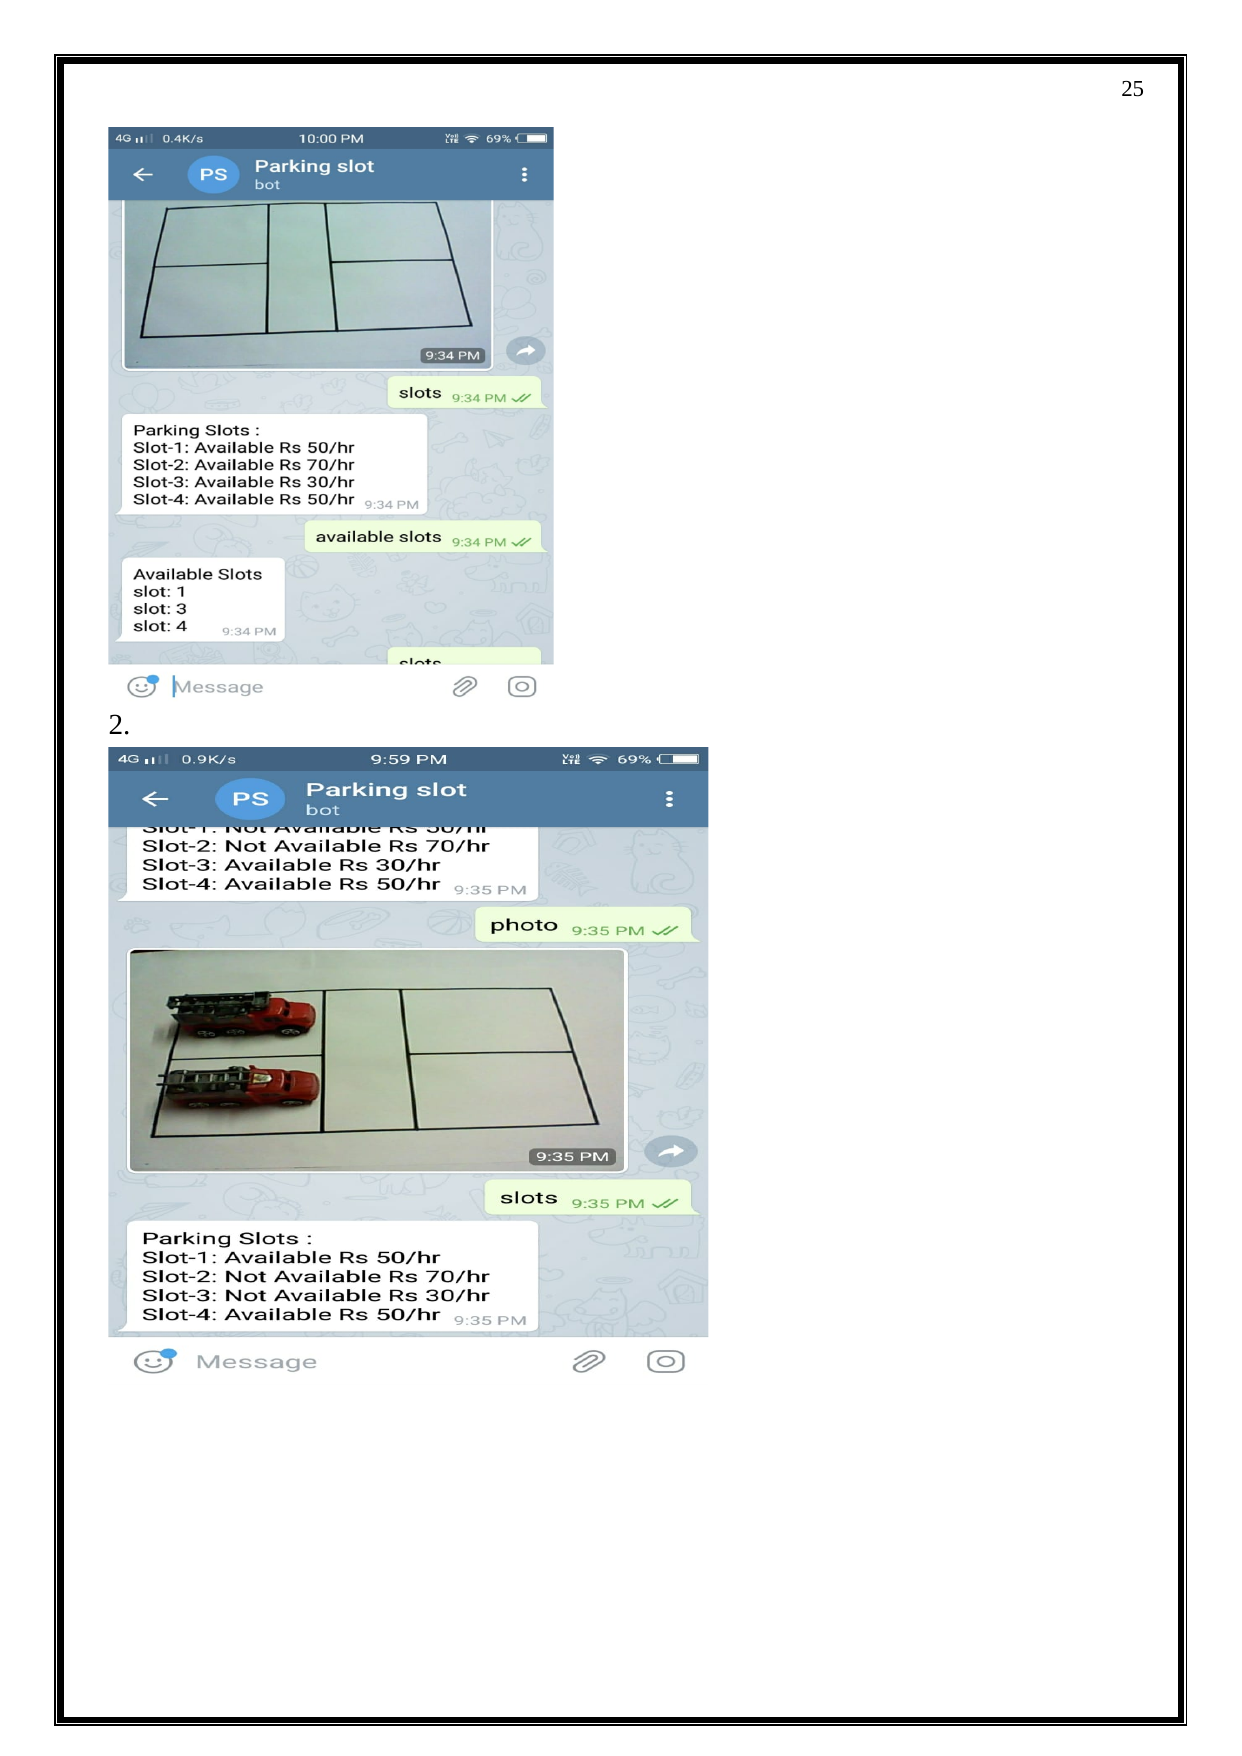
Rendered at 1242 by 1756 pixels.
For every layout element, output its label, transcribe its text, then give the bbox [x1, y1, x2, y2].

picture [108, 127, 554, 708]
text 2. [108, 707, 1144, 741]
picture [108, 747, 709, 1385]
